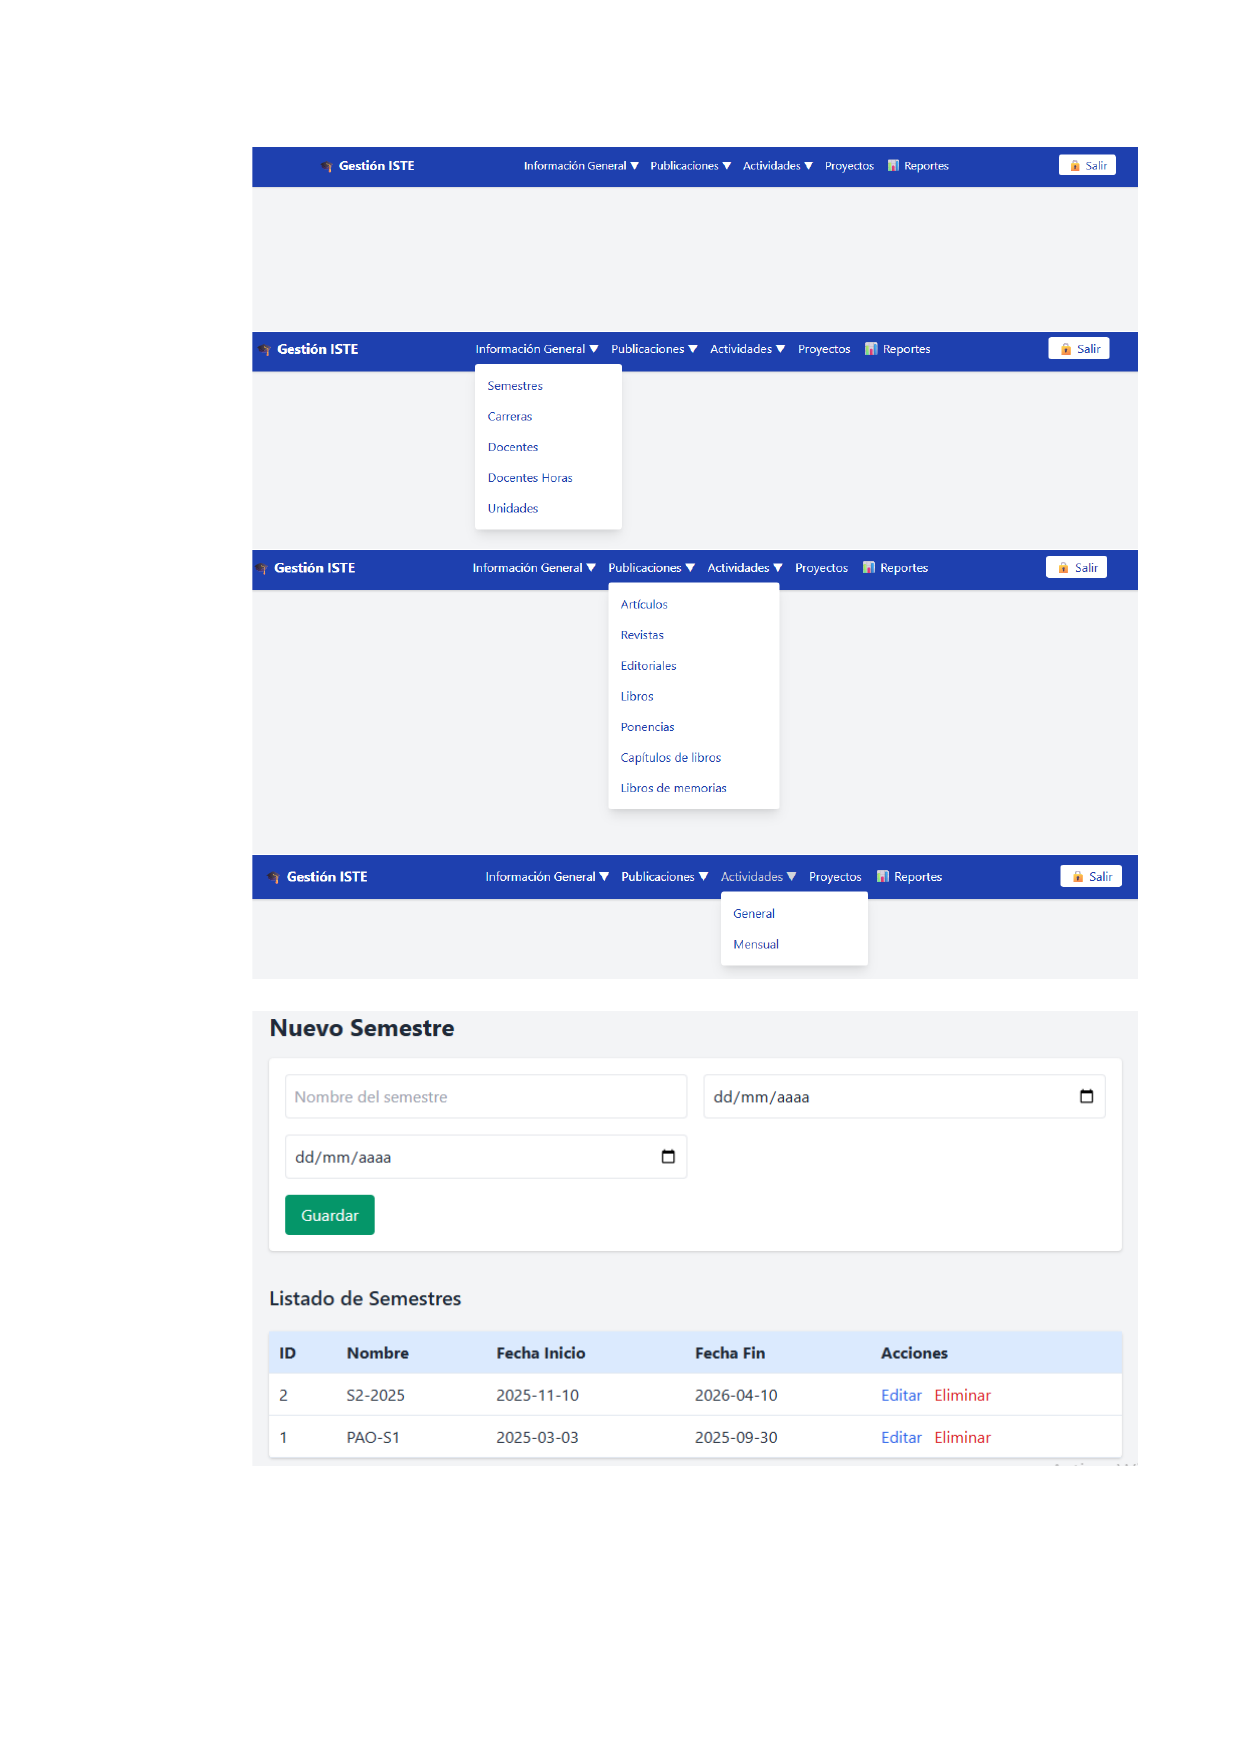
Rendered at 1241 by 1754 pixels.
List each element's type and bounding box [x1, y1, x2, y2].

picture [252, 1011, 1138, 1466]
picture [252, 855, 1138, 979]
picture [252, 550, 1138, 854]
picture [252, 332, 1138, 549]
picture [252, 147, 1138, 331]
